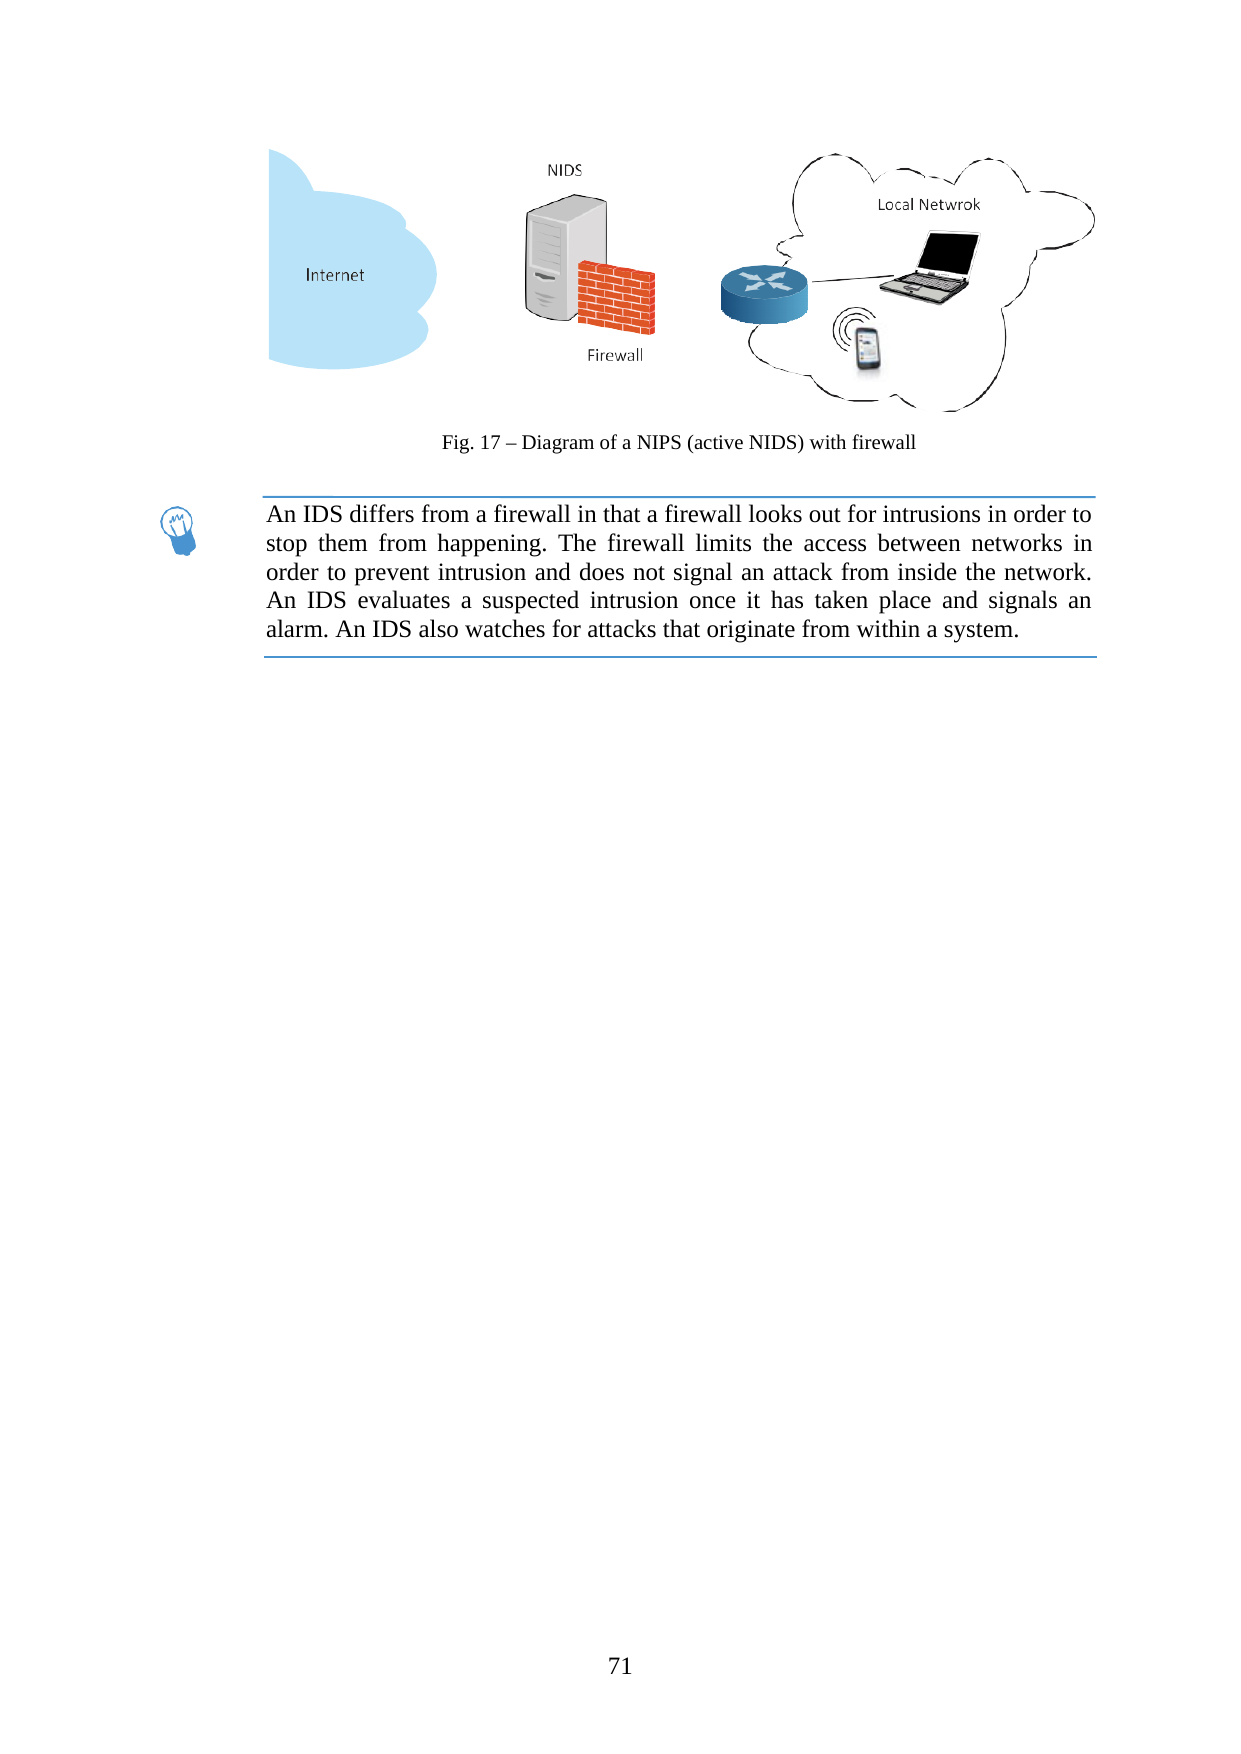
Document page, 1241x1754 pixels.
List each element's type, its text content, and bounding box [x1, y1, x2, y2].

picture [548, 164, 582, 176]
picture [588, 348, 642, 361]
text An IDS differs from a firewall in that a firewall looks out for intrusions in order to stop them from happening. The firewall limits the access between networks in order to prevent intrusion and does not signal an attack from inside the network. An IDS evaluates a suspected intrusion once it has taken place and signals an alarm. An IDS also watches for attacks that originate from within a system. [266, 499, 1093, 643]
picture [147, 493, 205, 556]
picture [525, 194, 655, 335]
picture [721, 153, 1095, 412]
text Fig. 17 – Diagram of a NIPS (active NIDS) with firewall [442, 430, 1109, 454]
picture [307, 268, 364, 281]
